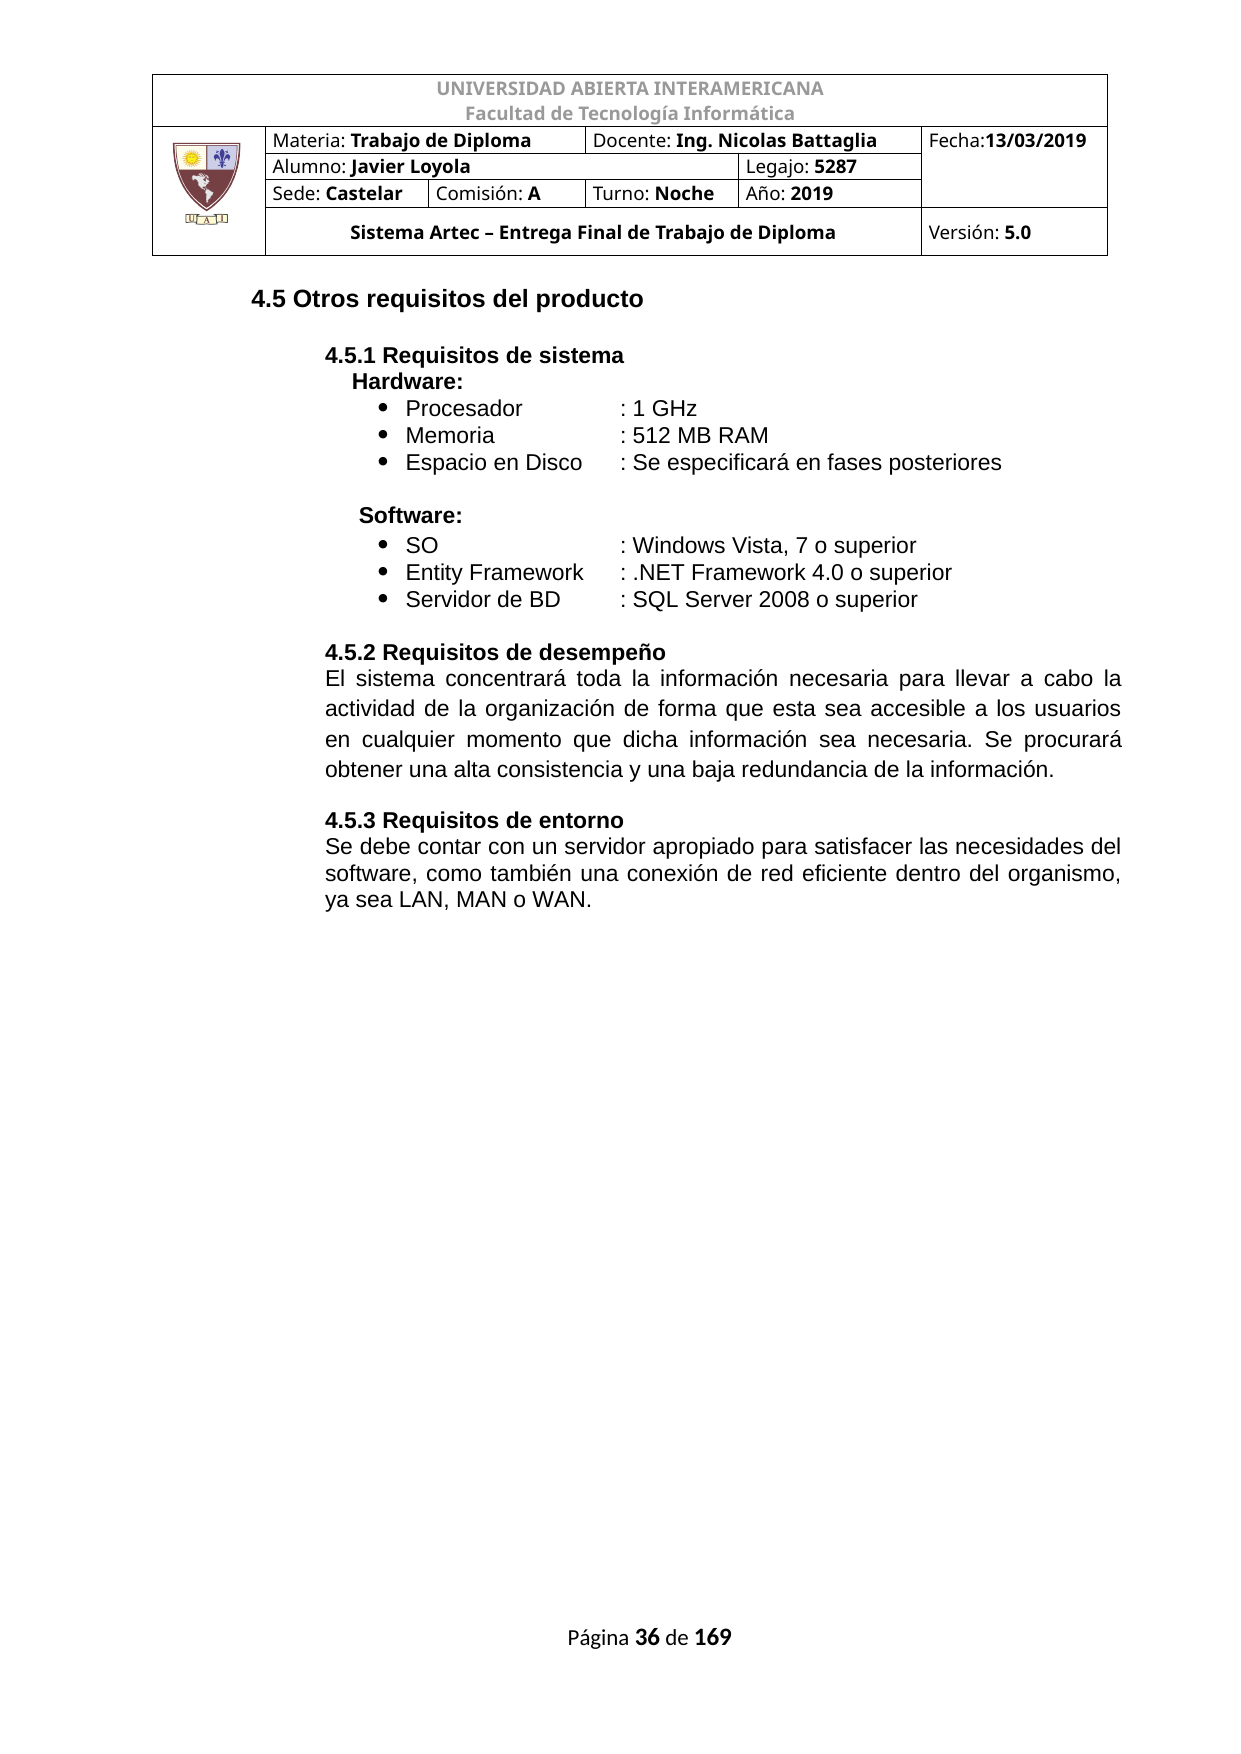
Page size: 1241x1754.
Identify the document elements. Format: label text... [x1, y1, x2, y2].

list SO : Windows Vista, 7 o superior [378, 532, 1122, 559]
text 4.5 Otros requisitos del producto [251, 284, 1122, 313]
text El sistema concentrará toda la información necesaria para llevar a cabo la actividad de la organización de forma que esta sea accesible a los usuarios en cualquier momento que dicha información sea necesaria. Se procurará obtener una alta consistencia y una baja redundancia de la información. [325, 665, 1122, 782]
list Memoria : 512 MB RAM [378, 422, 1122, 448]
text Hardware: [325, 368, 1122, 395]
list Servidor de BD : SQL Server 2008 o superior [378, 586, 1122, 612]
text 4.5.1 Requisitos de sistema [325, 342, 1122, 368]
text 4.5.2 Requisitos de desempeño [325, 639, 1122, 665]
picture [157, 136, 257, 228]
text Se debe contar con un servidor apropiado para satisfacer las necesidades del software, como también una conexión de red eficiente dentro del organismo, ya sea LAN, MAN o WAN. [325, 833, 1122, 912]
text 4.5.3 Requisitos de entorno [325, 807, 1122, 833]
list Espacio en Disco : Se especificará en fases posteriores [378, 448, 1122, 475]
text Software: [358, 502, 1122, 528]
list Procesador : 1 GHz [378, 395, 1122, 422]
list Entity Framework : .NET Framework 4.0 o superior [378, 559, 1122, 586]
